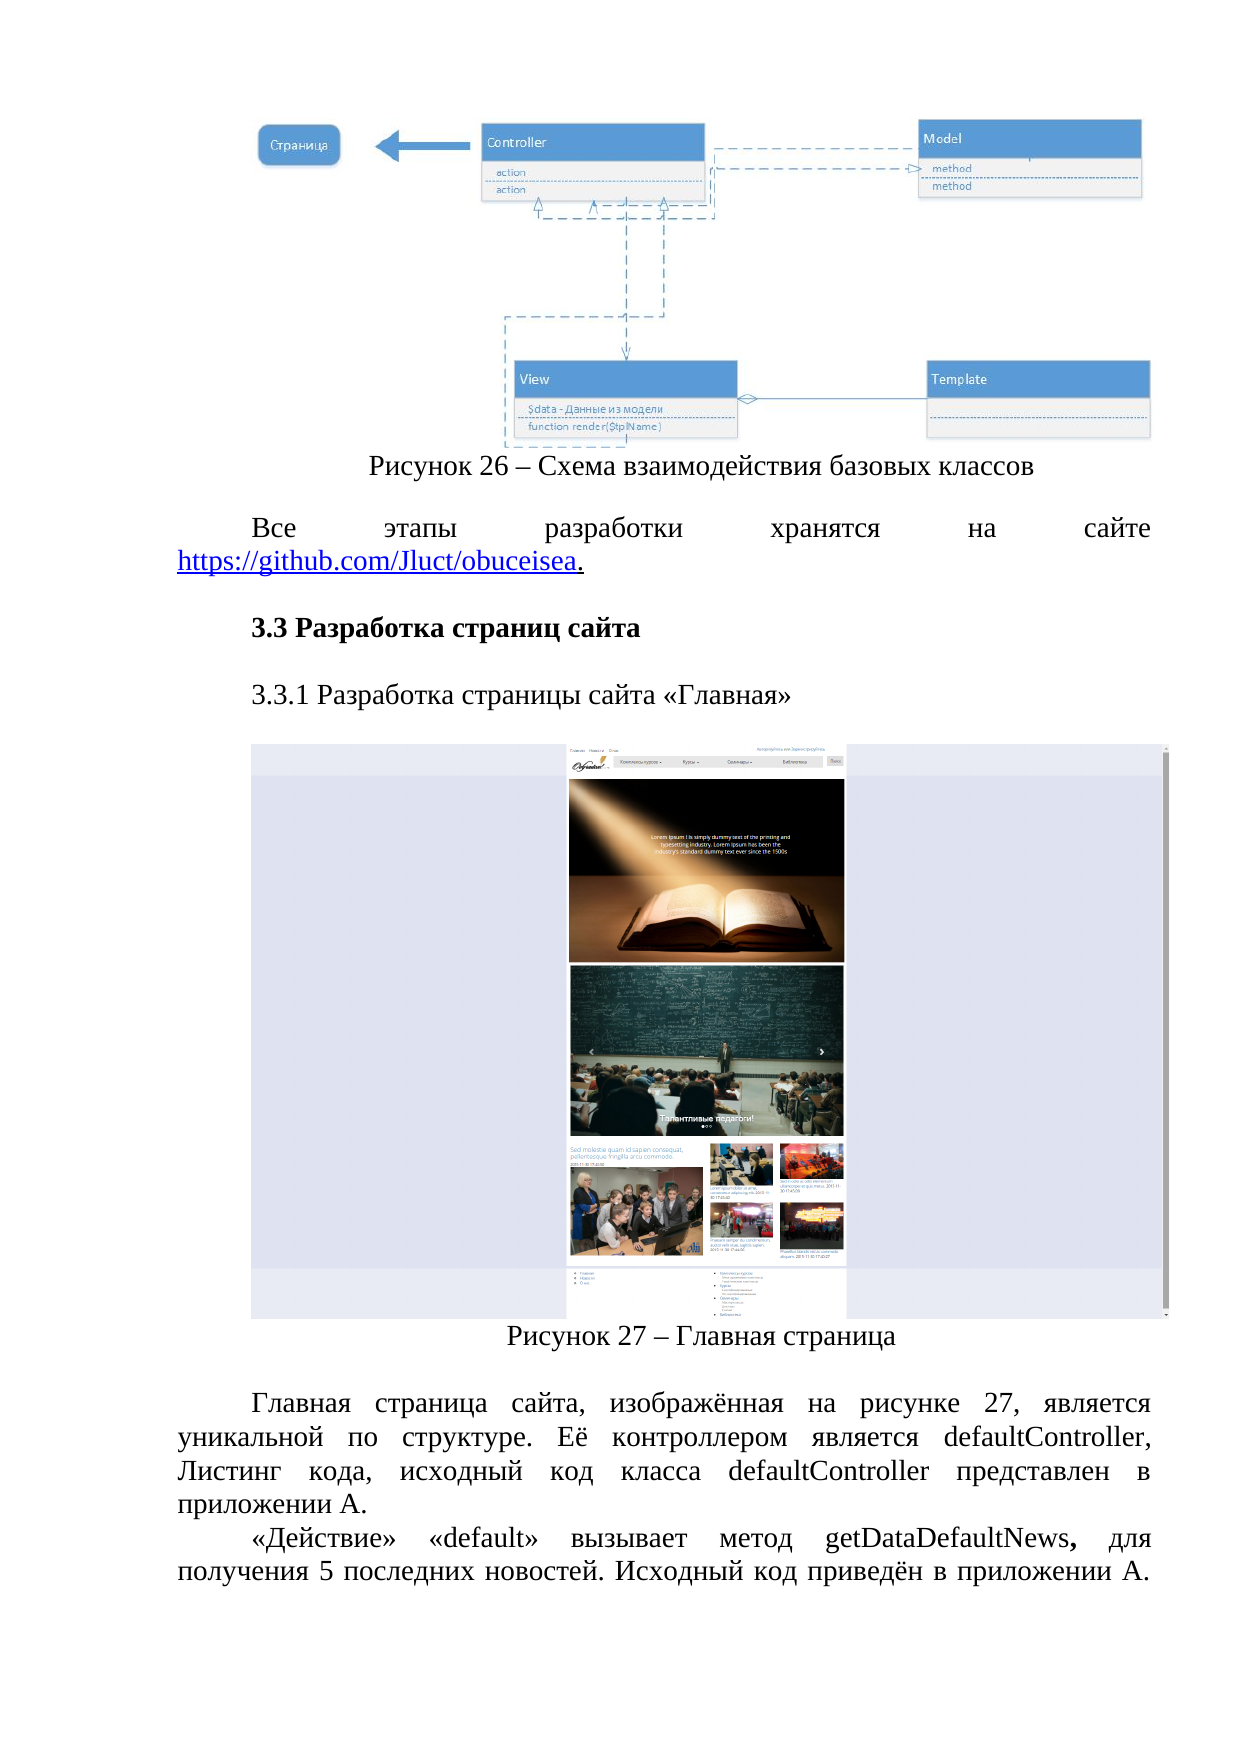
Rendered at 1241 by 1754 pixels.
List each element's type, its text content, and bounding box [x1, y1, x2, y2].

text Рисунок 27 – Главная страница [177, 1318, 1152, 1352]
text Рисунок 26 – Схема взаимодействия базовых классов [177, 448, 1152, 481]
picture [251, 744, 1170, 1319]
text Все этапы разработки хранятся на сайте https://github.com/Jluct/obuceisea. [177, 510, 1152, 577]
picture [251, 118, 1157, 448]
list 3.3 Разработка страниц сайта [177, 610, 1152, 644]
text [177, 1520, 1152, 1587]
list 3.3.1 Разработка страницы сайта «Главная» [177, 677, 1152, 711]
text Главная страница сайта, изображённая на рисунке 27, является уникальной по структуре. Её контроллером является defaultController, Листинг кода, исходный код класса defaultController представлен в приложении А. [177, 1386, 1152, 1520]
